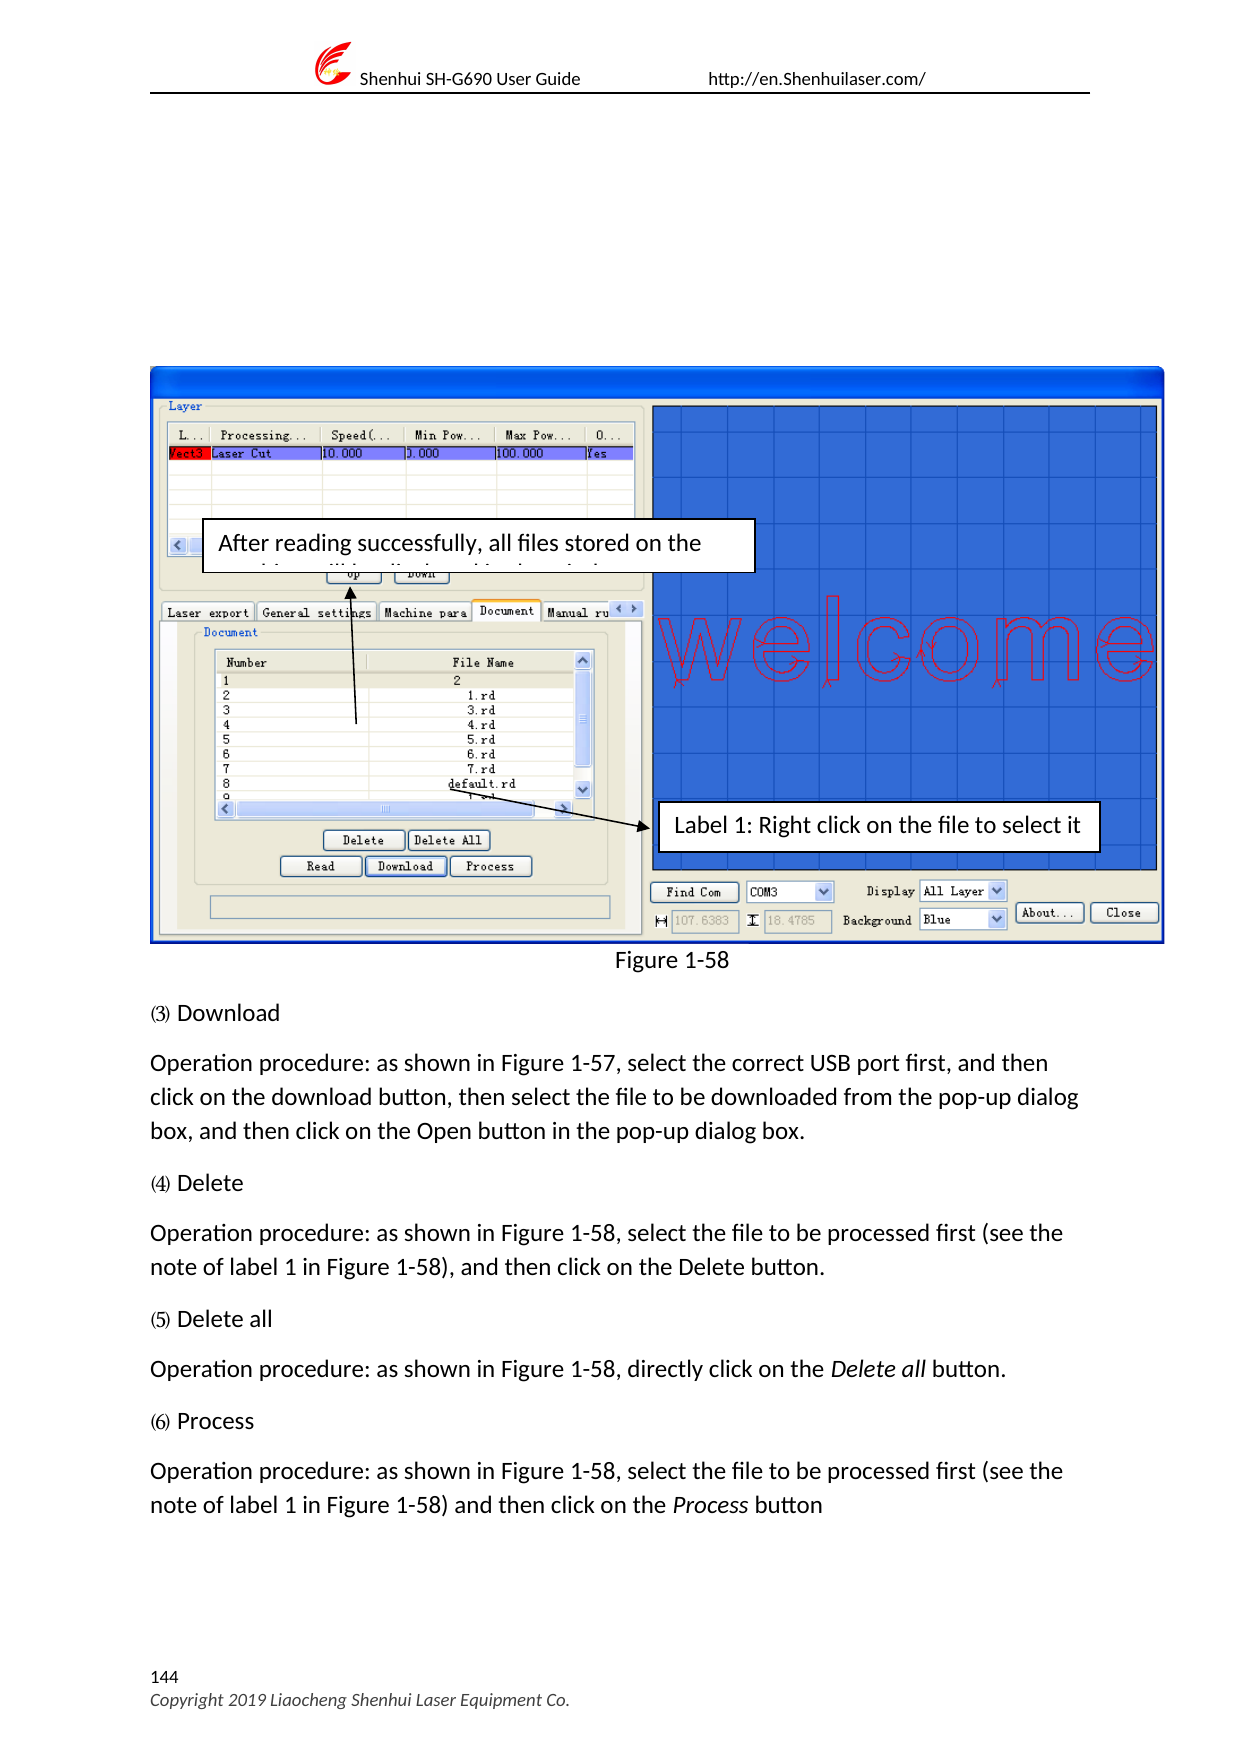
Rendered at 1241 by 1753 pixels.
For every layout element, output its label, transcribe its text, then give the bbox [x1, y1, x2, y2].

text ⑹ Process [150, 1385, 1090, 1453]
text ⑷ Delete [150, 1148, 1090, 1216]
text Operation procedure: as shown in Figure 1-58, directly click on the Delete all button. [150, 1351, 1090, 1385]
text Operation procedure: as shown in Figure 1-58, select the file to be processed first (see the note of label 1 in Figure 1-58) and then click on the Process button [150, 1453, 1090, 1521]
text ⑶ Download [150, 978, 1090, 1046]
picture [314, 41, 356, 86]
text ⑸ Delete all [150, 1283, 1090, 1351]
text Operation procedure: as shown in Figure 1-58, select the file to be processed first (see the note of label 1 in Figure 1-58), and then click on the Delete button. [150, 1216, 1090, 1283]
text Operation procedure: as shown in Figure 1-57, select the correct USB port first, and then click on the download button, then select the file to be downloaded from the pop-up dialog box, and then click on the Open button in the pop-up dialog box. [150, 1046, 1090, 1148]
picture [150, 366, 1165, 944]
